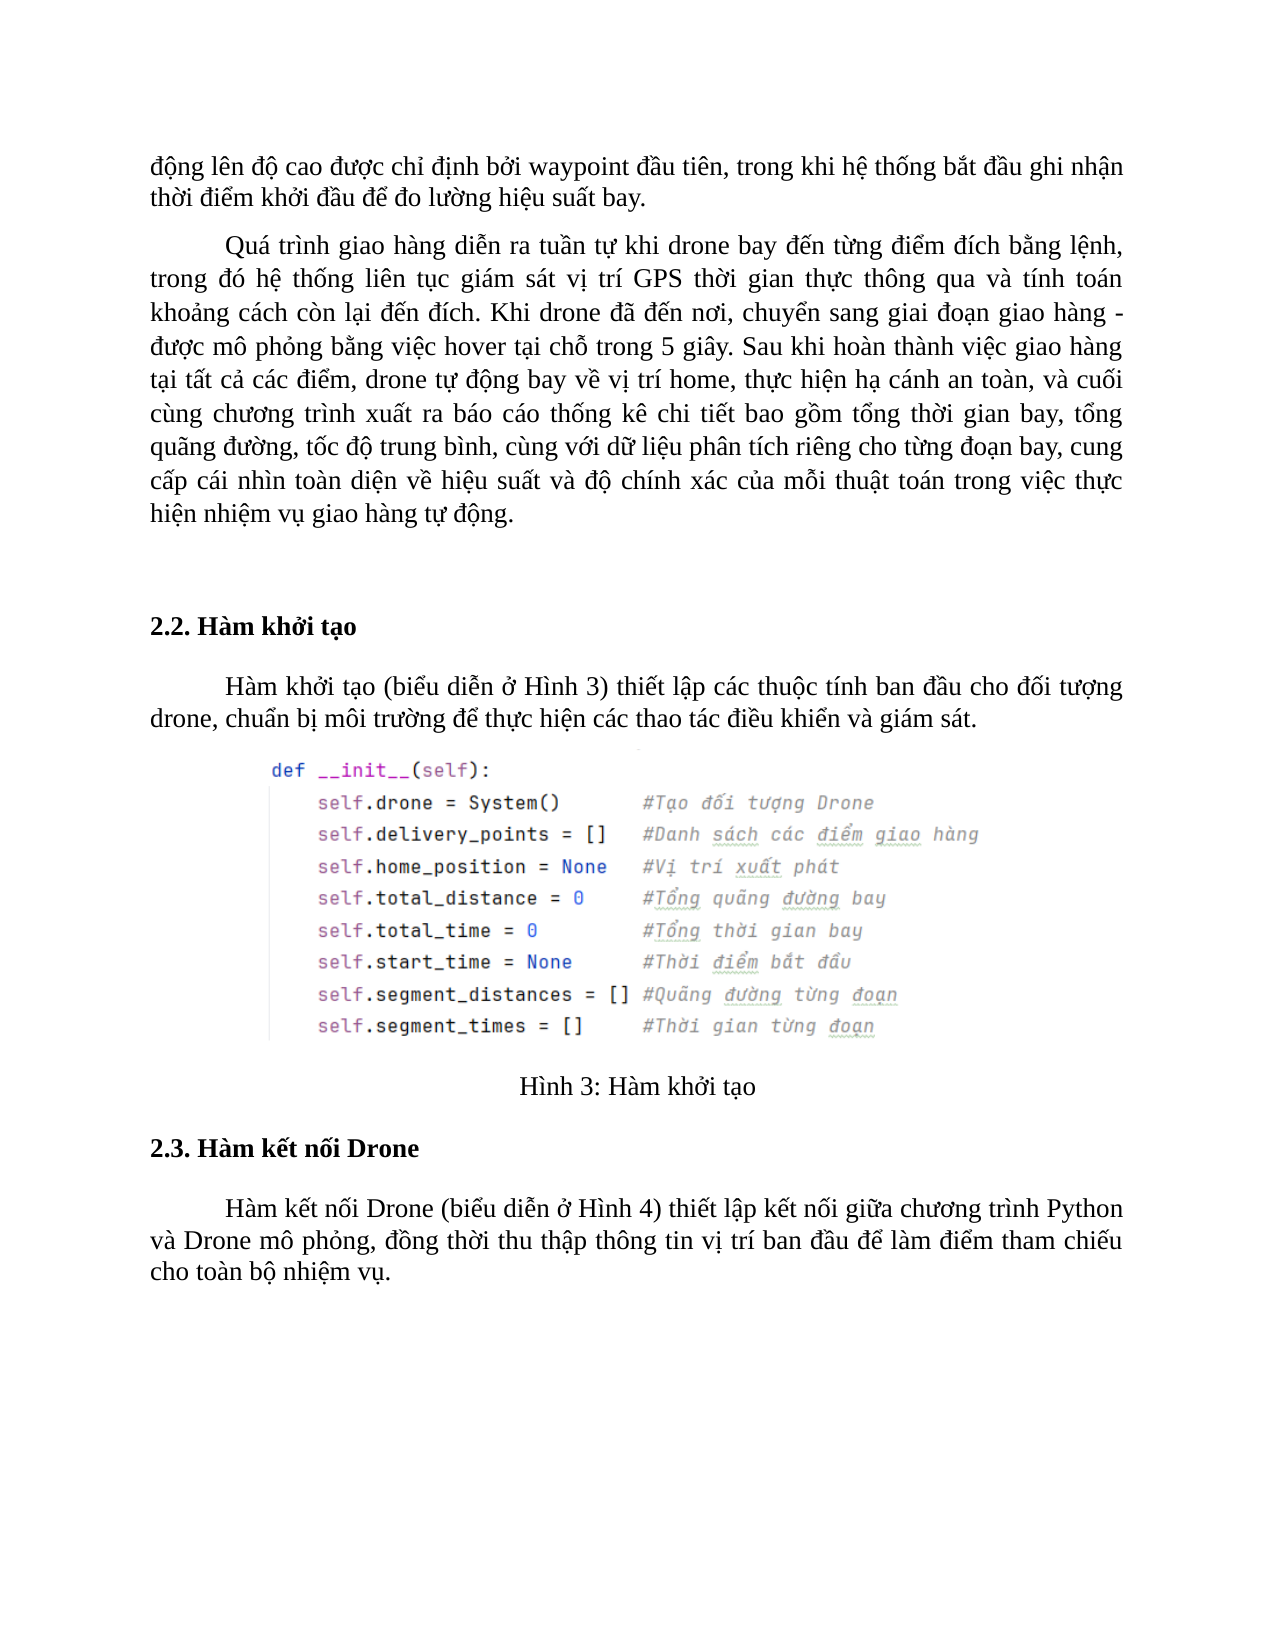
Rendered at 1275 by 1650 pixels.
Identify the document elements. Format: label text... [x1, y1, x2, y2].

text Hàm kết nối Drone (biểu diễn ở Hình 4) thiết lập kết nối giữa chương trình Python và Drone mô phỏng, đồng thời thu thập thông tin vị trí ban đầu để làm điểm tham chiếu cho toàn bộ nhiệm vụ. [150, 1193, 1125, 1286]
subtitle 2.2. Hàm khởi tạo [150, 610, 1125, 641]
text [150, 150, 1125, 212]
text Hàm khởi tạo (biểu diễn ở Hình 3) thiết lập các thuộc tính ban đầu cho đối tượng drone, chuẩn bị môi trường để thực hiện các thao tác điều khiển và giám sát. [150, 671, 1125, 733]
subtitle 2.3. Hàm kết nối Drone [150, 1132, 1125, 1163]
picture [263, 749, 1012, 1051]
text Hình 3: Hàm khởi tạo [150, 1069, 1125, 1101]
text Quá trình giao hàng diễn ra tuần tự khi drone bay đến từng điểm đích bằng lệnh, trong đó hệ thống liên tục giám sát vị trí GPS thời gian thực thông qua và tính toán khoảng cách còn lại đến đích. Khi drone đã đến nơi, chuyển sang giai đoạn giao hàng - được mô phỏng bằng việc hover tại chỗ trong 5 giây. Sau khi hoàn thành việc giao hàng tại tất cả các điểm, drone tự động bay về vị trí home, thực hiện hạ cánh an toàn, và cuối cùng chương trình xuất ra báo cáo thống kê chi tiết bao gồm tổng thời gian bay, tổng quãng đường, tốc độ trung bình, cùng với dữ liệu phân tích riêng cho từng đoạn bay, cung cấp cái nhìn toàn diện về hiệu suất và độ chính xác của mỗi thuật toán trong việc thực hiện nhiệm vụ giao hàng tự động. [150, 229, 1125, 528]
